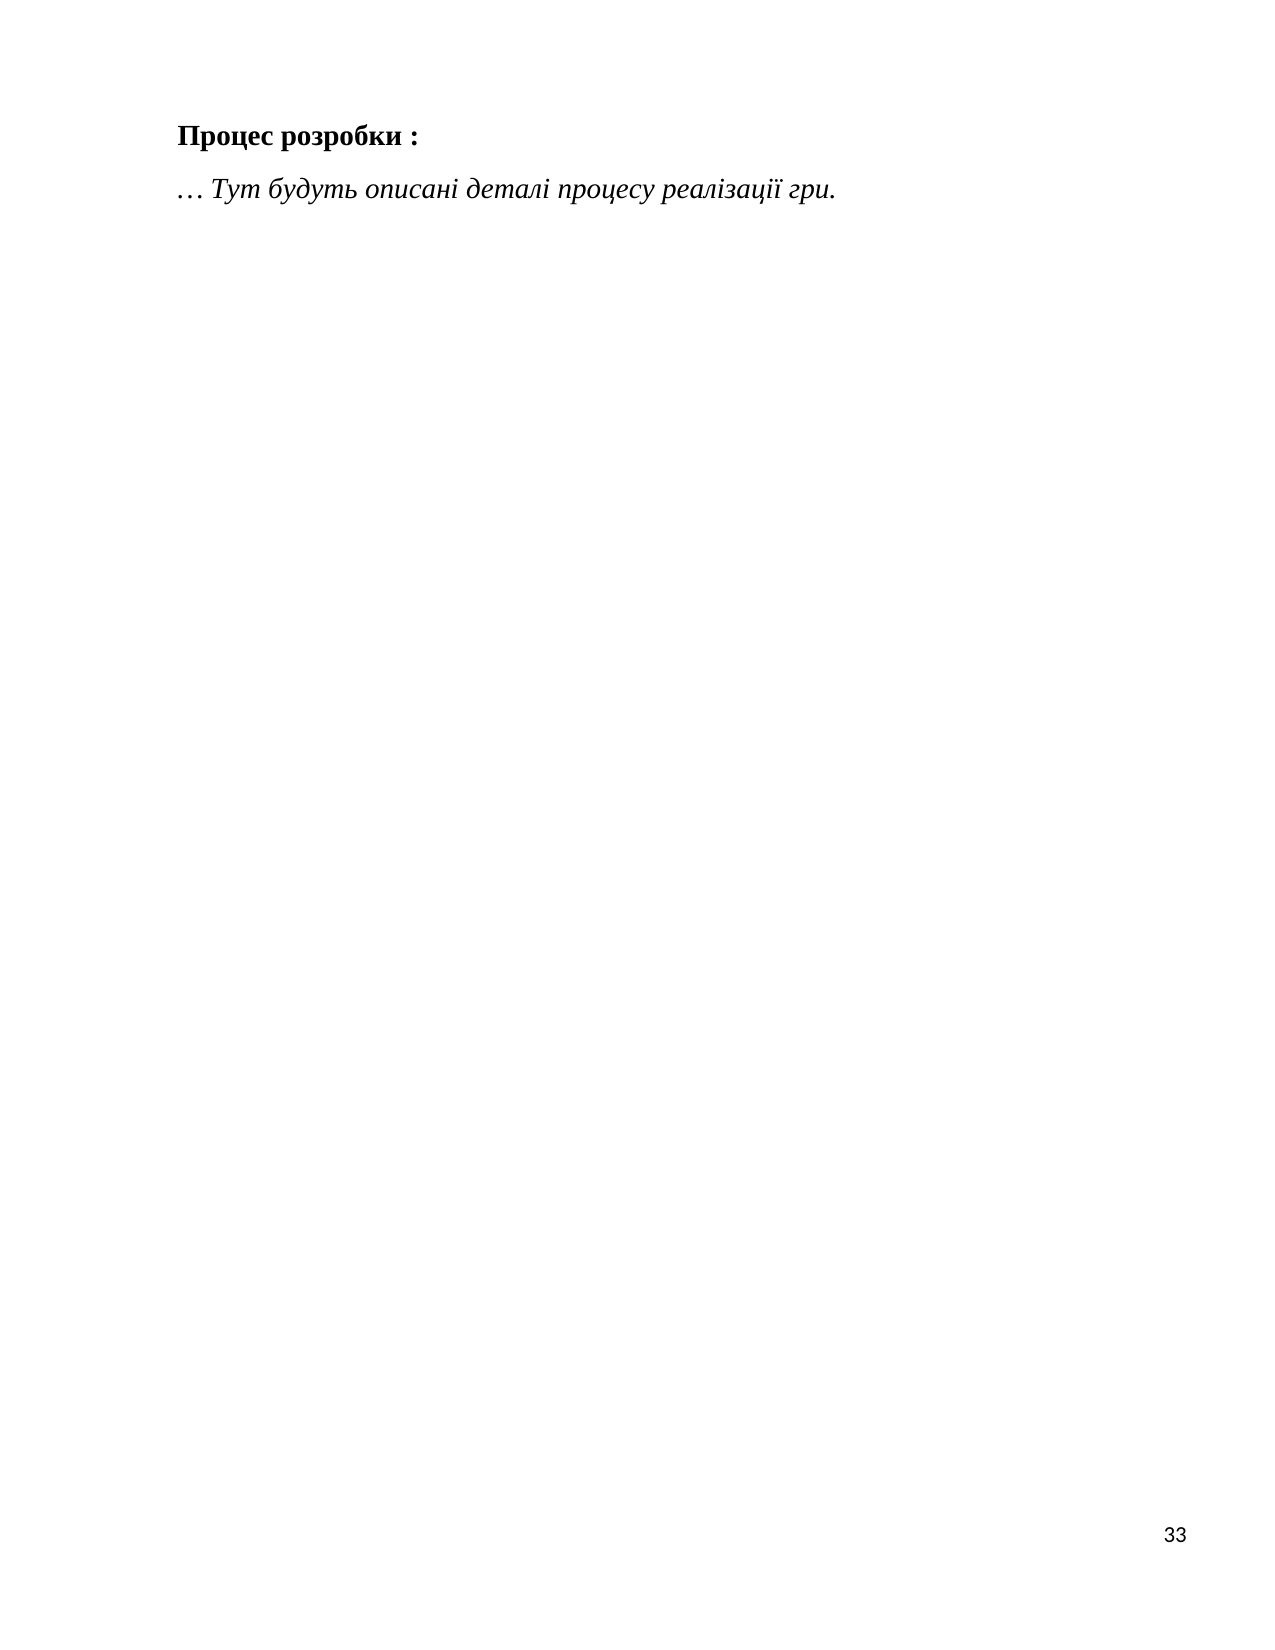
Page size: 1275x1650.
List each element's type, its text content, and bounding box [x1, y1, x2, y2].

text … Тут будуть описані деталі процесу реалізації гри. [177, 171, 1186, 204]
text Процес розробки : [177, 118, 1186, 152]
